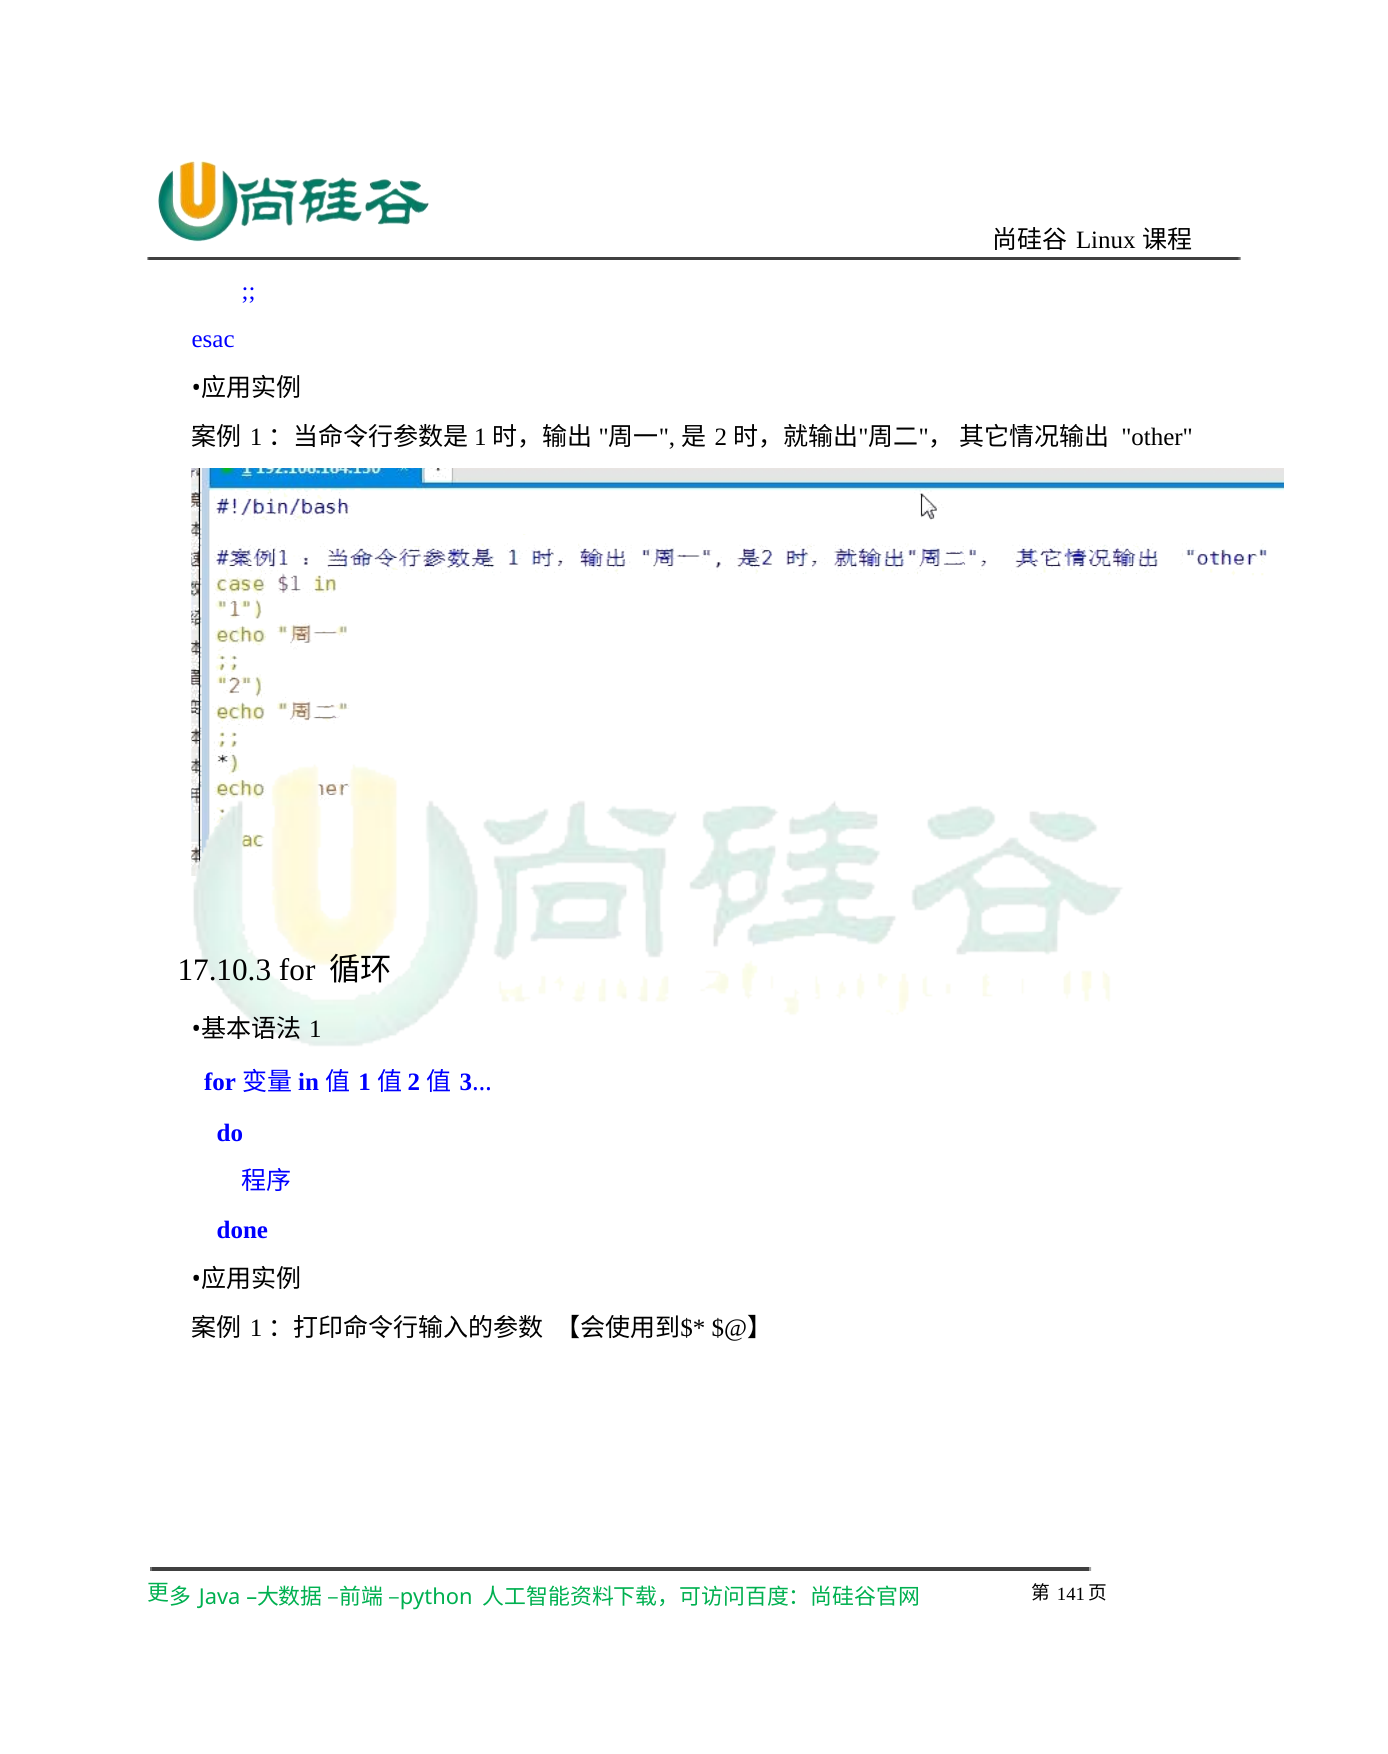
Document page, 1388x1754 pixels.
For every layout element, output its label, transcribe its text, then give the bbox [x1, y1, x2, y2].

text ;; [241, 276, 1335, 304]
picture [147, 153, 436, 249]
text •应用实例 [191, 372, 1335, 403]
text do [216, 1118, 1335, 1146]
text for 变量 in 值1 值 2 值3… [204, 1061, 1335, 1098]
text •应用实例 [191, 1262, 1335, 1293]
text 案例1 ：打印命令行输入的参数 【会使用到$* $@】 [191, 1311, 1335, 1342]
picture [150, 1567, 1092, 1571]
picture [222, 468, 233, 473]
text 17.10.3 for循环 [177, 944, 1335, 989]
text done [216, 1215, 1335, 1244]
text •基本语法1 [191, 1013, 1335, 1044]
text 案例1 ：当命令行参数是 1 时，输出 "周一", 是2 时，就输出"周二"， 其它情况输出 "other" [191, 420, 1335, 452]
text 更多Java –大数据 –前端 –python人工智能资料下载，可访问百度：尚硅谷官网 第141页 [148, 1574, 1335, 1612]
text 程序 [241, 1165, 1335, 1196]
picture [147, 468, 1284, 1089]
text 尚硅谷Linux 课程 [993, 224, 1335, 255]
text esac [191, 324, 1335, 353]
